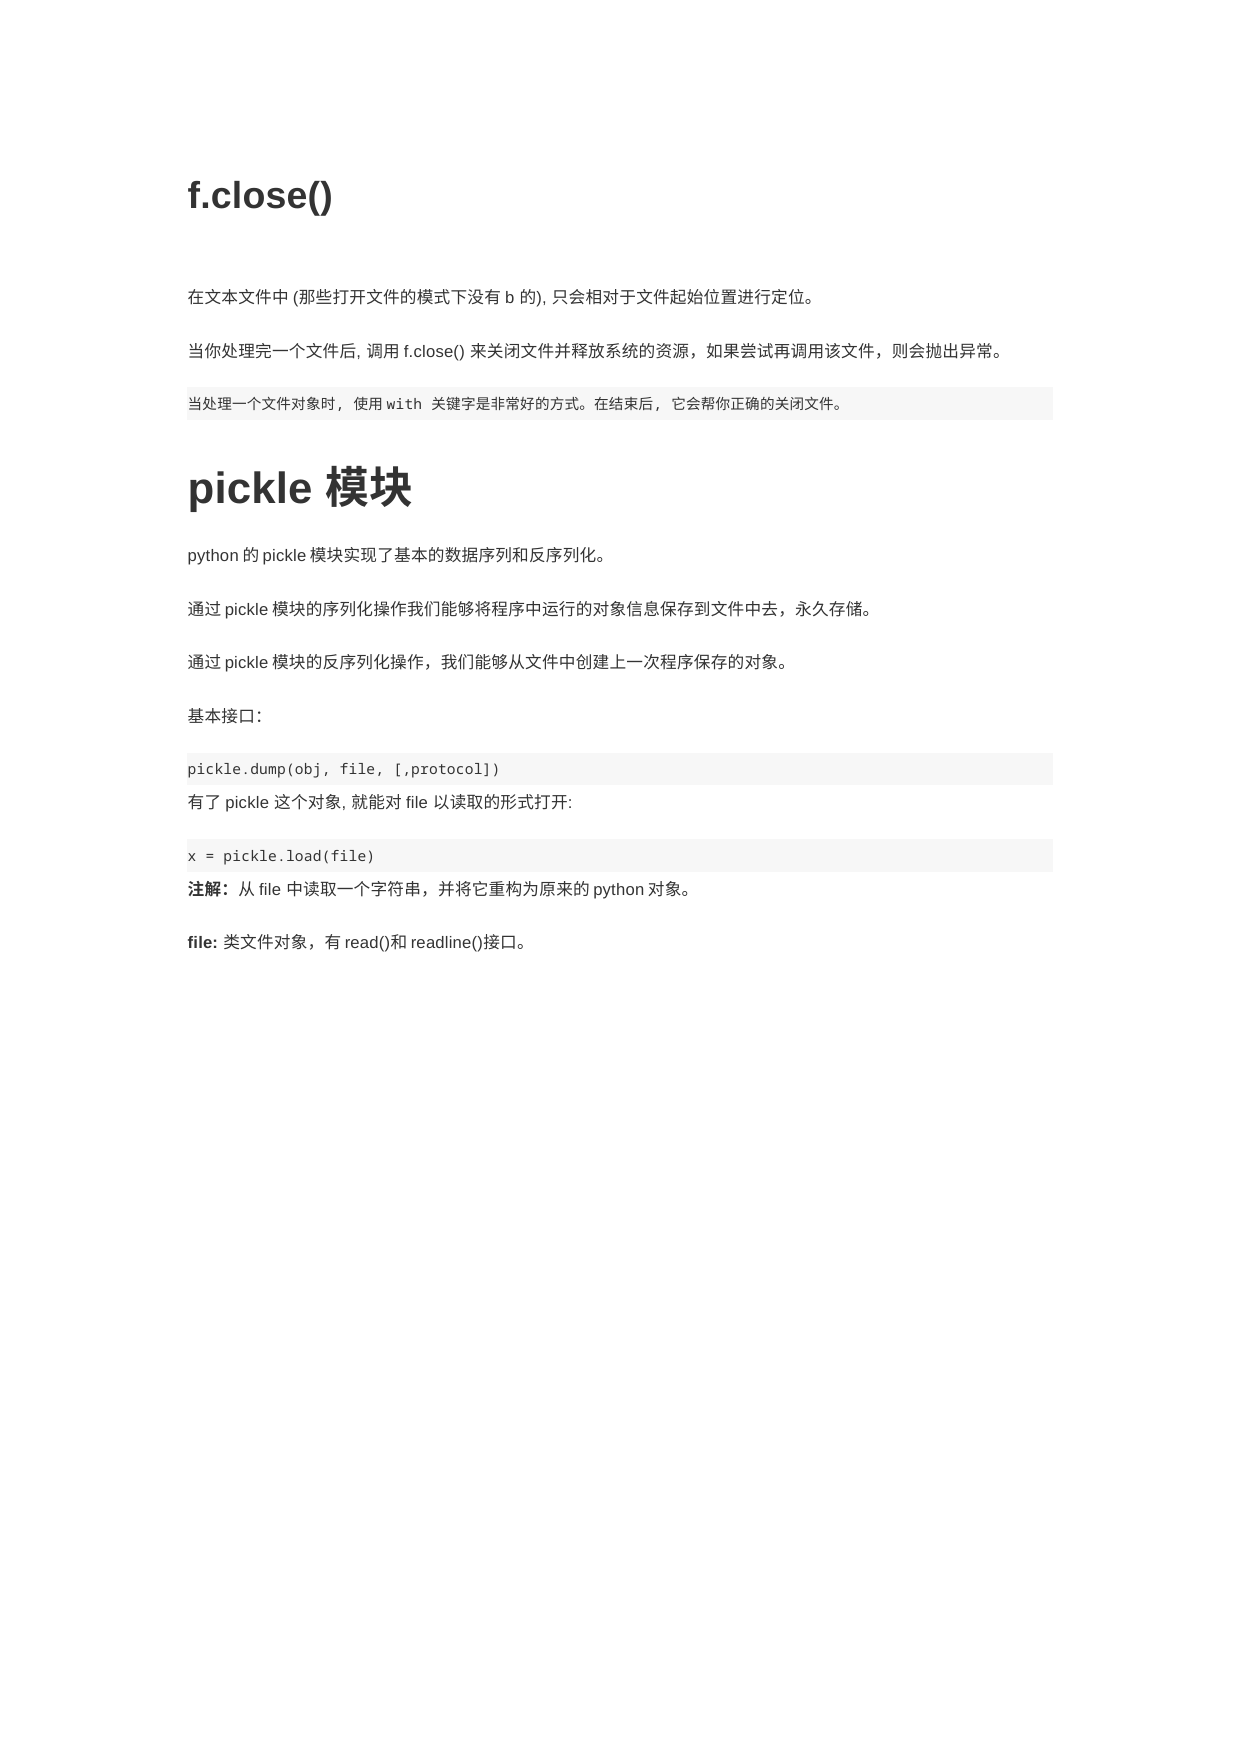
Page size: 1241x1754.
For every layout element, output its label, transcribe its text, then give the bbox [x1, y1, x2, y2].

text python的pickle模块实现了基本的数据序列和反序列化。 [187, 538, 1053, 570]
text file: 类文件对象，有read()和readline()接口。 [187, 925, 1053, 958]
text 通过pickle模块的序列化操作我们能够将程序中运行的对象信息保存到文件中去，永久存储。 [187, 592, 1053, 624]
text 通过pickle模块的反序列化操作，我们能够从文件中创建上一次程序保存的对象。 [187, 645, 1053, 678]
text 基本接口： [187, 699, 1053, 732]
text 当处理一个文件对象时, 使用 with 关键字是非常好的方式。在结束后, 它会帮你正确的关闭文件。 [187, 387, 1053, 420]
text 在文本文件中 (那些打开文件的模式下没有 b 的), 只会相对于文件起始位置进行定位。 [187, 280, 1053, 312]
text 有了 pickle 这个对象, 就能对 file 以读取的形式打开: [187, 785, 1053, 818]
text 注解：从 file 中读取一个字符串，并将它重构为原来的python对象。 [187, 872, 1053, 904]
text pickle.dump(obj, file, [,protocol]) [187, 753, 1053, 785]
text pickle 模块 [187, 452, 1053, 517]
text 当你处理完一个文件后, 调用 f.close() 来关闭文件并释放系统的资源，如果尝试再调用该文件，则会抛出异常。 [187, 333, 1053, 366]
subtitle f.close() [187, 162, 1053, 227]
text x = pickle.load(file) [187, 839, 1053, 872]
